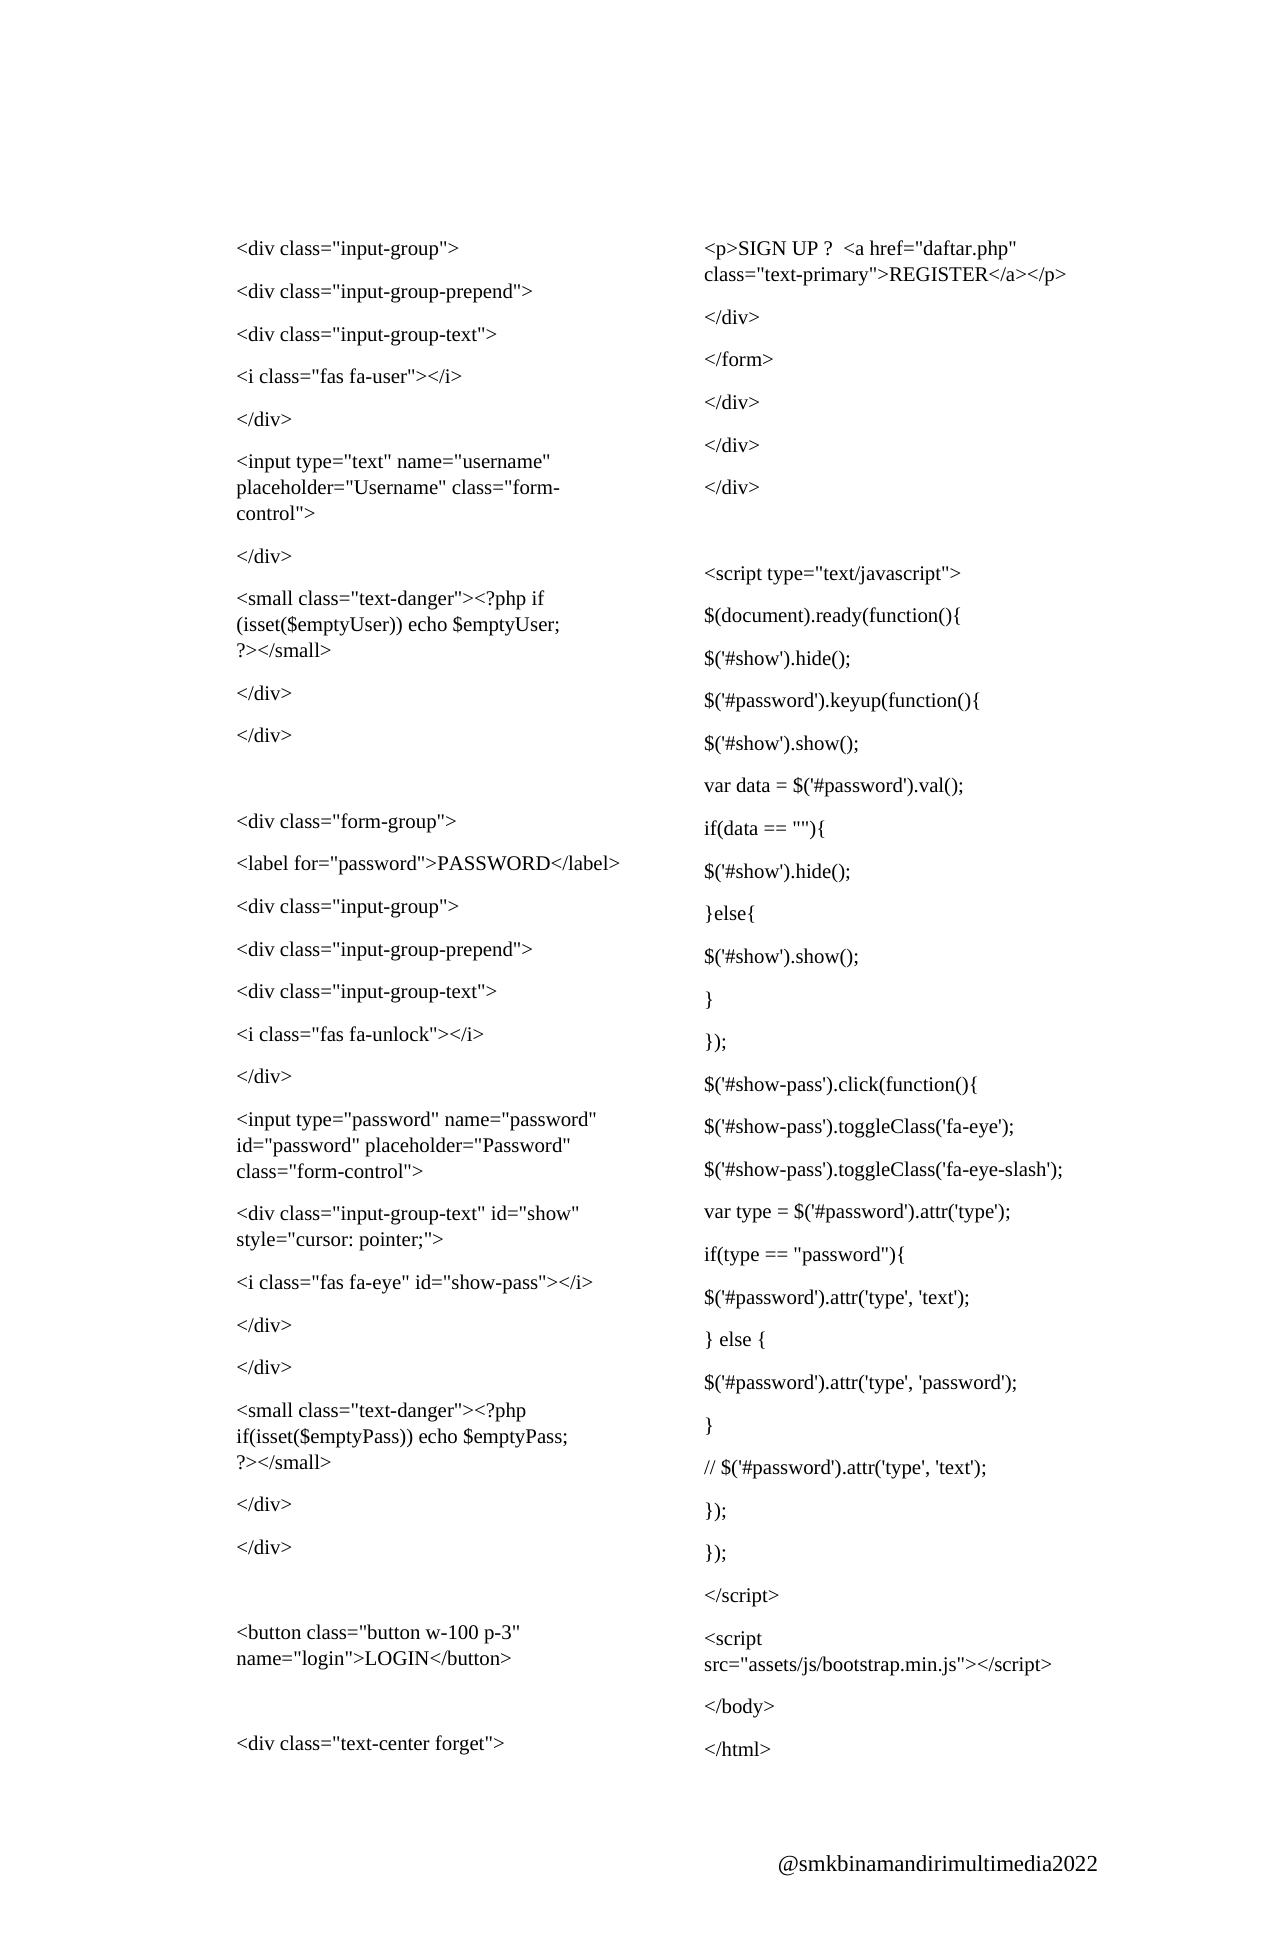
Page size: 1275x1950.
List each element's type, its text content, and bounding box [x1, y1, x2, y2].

text </div> [236, 1492, 630, 1516]
text </div> [236, 1312, 630, 1337]
text </body> [704, 1694, 1098, 1718]
text $('#show').show(); [704, 731, 1098, 755]
text <script src="assets/js/bootstrap.min.js"></script> [704, 1626, 1098, 1676]
text </form> [704, 347, 1098, 371]
text if(data == ""){ [704, 816, 1098, 840]
text $('#show').show(); [704, 944, 1098, 968]
text </div> [236, 407, 630, 431]
text <i class="fas fa-eye" id="show-pass"></i> [236, 1270, 630, 1294]
text </div> [236, 1535, 630, 1559]
text var data = $('#password').val(); [704, 773, 1098, 797]
text } [704, 1412, 1098, 1437]
text $('#show-pass').click(function(){ [704, 1072, 1098, 1096]
text <input type="password" name="password" id="password" placeholder="Password" class="form-control"> [236, 1107, 630, 1183]
text <small class="text-danger"><?php if (isset($emptyUser)) echo $emptyUser; ?></small> [236, 586, 630, 662]
text }); [704, 1540, 1098, 1564]
text <button class="button w-100 p-3" name="login">LOGIN</button> [236, 1620, 630, 1670]
text }); [704, 1498, 1098, 1522]
text <div class="input-group"> [236, 894, 630, 918]
text <div class="input-group-text"> [236, 979, 630, 1003]
text </div> [704, 390, 1098, 414]
text $('#show-pass').toggleClass('fa-eye'); [704, 1114, 1098, 1138]
text } else { [704, 1327, 1098, 1351]
text <input type="text" name="username" placeholder="Username" class="form-control"> [236, 449, 630, 525]
text } [704, 986, 1098, 1011]
text // $('#password').attr('type', 'text'); [704, 1455, 1098, 1479]
text </script> [704, 1583, 1098, 1607]
text </div> [704, 433, 1098, 457]
text </div> [236, 723, 630, 747]
text </div> [236, 681, 630, 705]
text $('#show').hide(); [704, 646, 1098, 670]
text $('#password').keyup(function(){ [704, 688, 1098, 712]
text $(document).ready(function(){ [704, 603, 1098, 627]
text }else{ [704, 901, 1098, 925]
text $('#show-pass').toggleClass('fa-eye-slash'); [704, 1157, 1098, 1181]
text <div class="input-group"> [236, 236, 630, 260]
text <p>SIGN UP ? <a href="daftar.php" class="text-primary">REGISTER</a></p> [704, 236, 1098, 286]
text <div class="input-group-text"> [236, 321, 630, 346]
text <div class="input-group-text" id="show" style="cursor: pointer;"> [236, 1201, 630, 1251]
text </div> [236, 544, 630, 568]
text </div> [704, 305, 1098, 329]
text </div> [704, 475, 1098, 499]
text $('#password').attr('type', 'password'); [704, 1370, 1098, 1394]
text var type = $('#password').attr('type'); [704, 1199, 1098, 1223]
text </div> [236, 1064, 630, 1088]
text <i class="fas fa-user"></i> [236, 364, 630, 388]
text <script type="text/javascript"> [704, 560, 1098, 584]
text <div class="input-group-prepend"> [236, 279, 630, 303]
text </html> [704, 1737, 1098, 1761]
text <div class="text-center forget"> [236, 1731, 630, 1755]
text <i class="fas fa-unlock"></i> [236, 1022, 630, 1046]
text }); [704, 1029, 1098, 1053]
text <div class="form-group"> [236, 809, 630, 833]
text <div class="input-group-prepend"> [236, 936, 630, 961]
text </div> [236, 1355, 630, 1379]
text <label for="password">PASSWORD</label> [236, 851, 630, 875]
text $('#password').attr('type', 'text'); [704, 1285, 1098, 1309]
text <small class="text-danger"><?php if(isset($emptyPass)) echo $emptyPass; ?></small> [236, 1398, 630, 1474]
text if(type == "password"){ [704, 1242, 1098, 1266]
text $('#show').hide(); [704, 859, 1098, 883]
